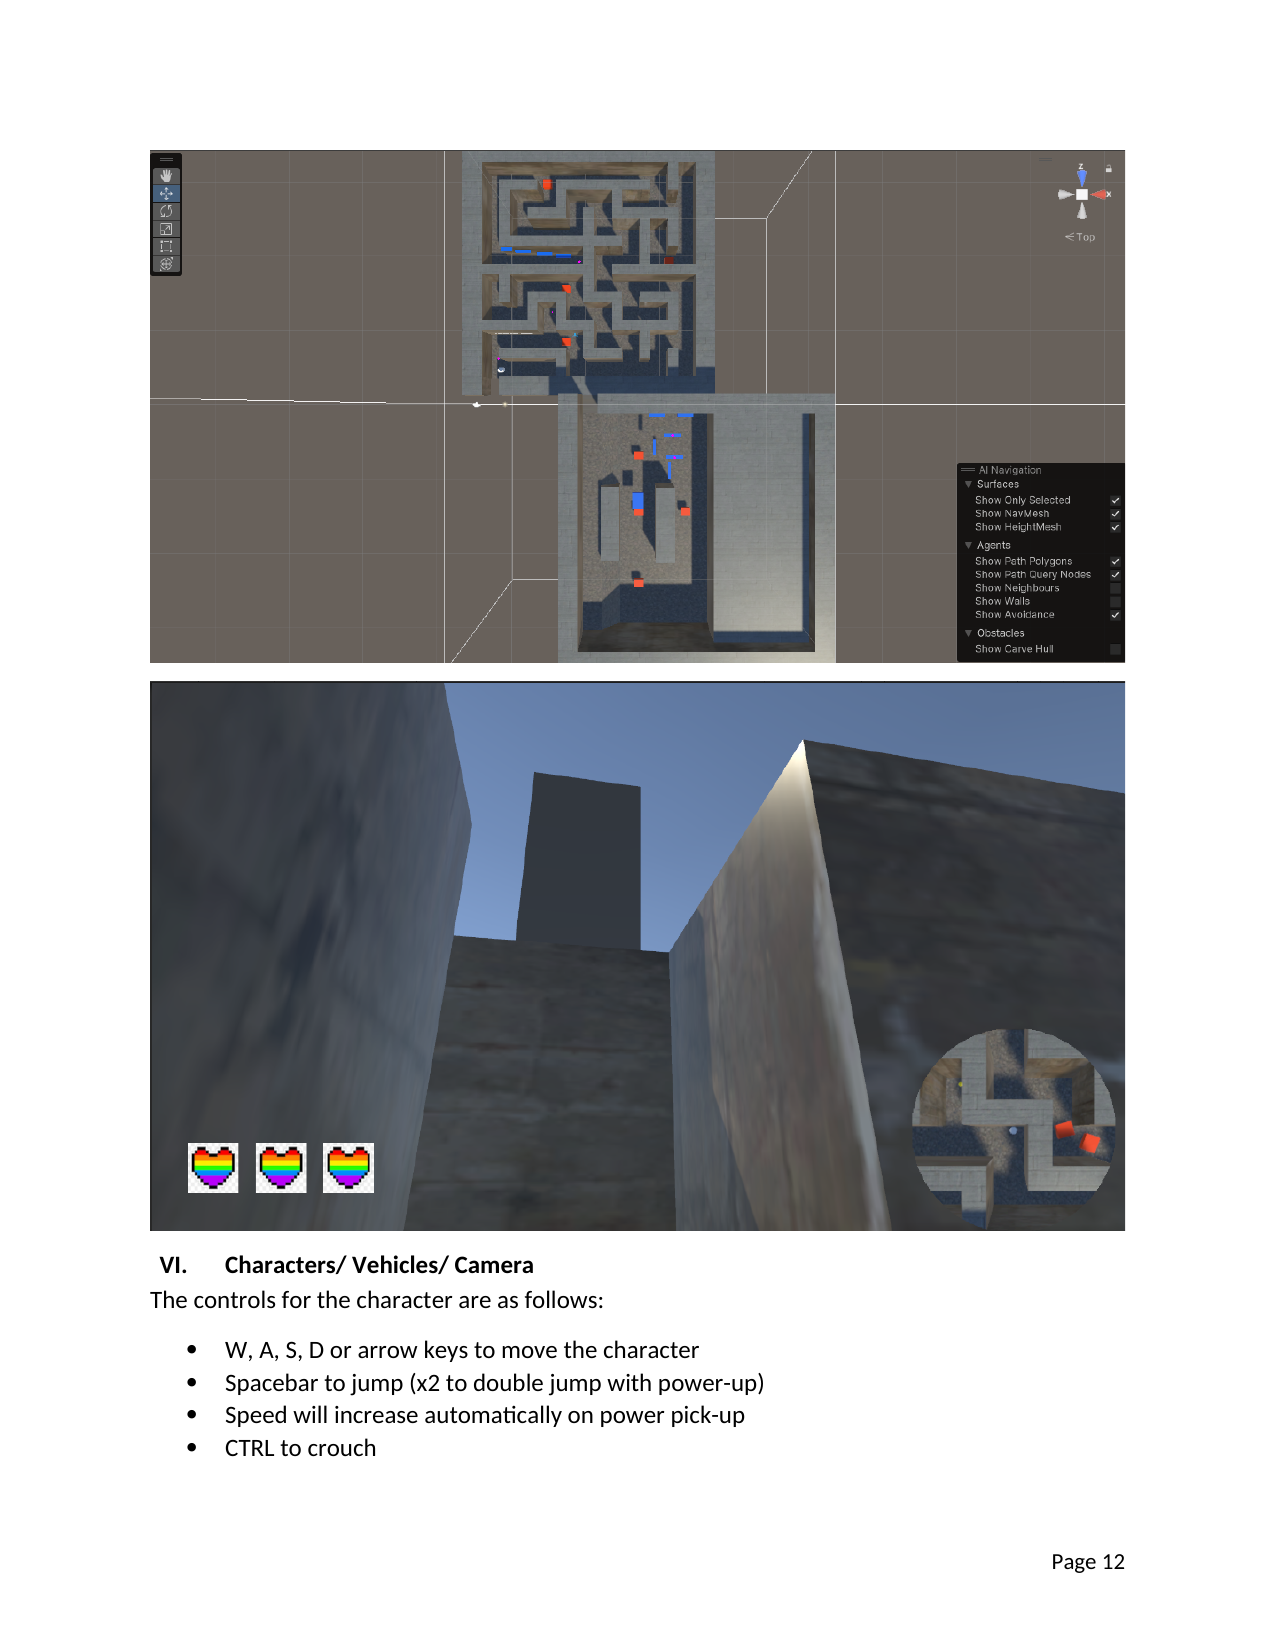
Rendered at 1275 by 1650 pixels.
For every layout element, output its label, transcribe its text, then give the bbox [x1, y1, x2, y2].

list W, A, S, D or arrow keys to move the character [187, 1334, 1125, 1364]
list Speed will increase automatically on power pick-up [187, 1400, 1125, 1430]
text The controls for the character are as follows: [150, 1284, 1125, 1315]
subtitle Characters/ Vehicles/ Camera [187, 1249, 1125, 1280]
picture [150, 150, 1125, 663]
list CTRL to crouch [187, 1433, 1125, 1463]
picture [150, 681, 1125, 1231]
list Spacebar to jump (x2 to double jump with power-up) [187, 1367, 1125, 1397]
